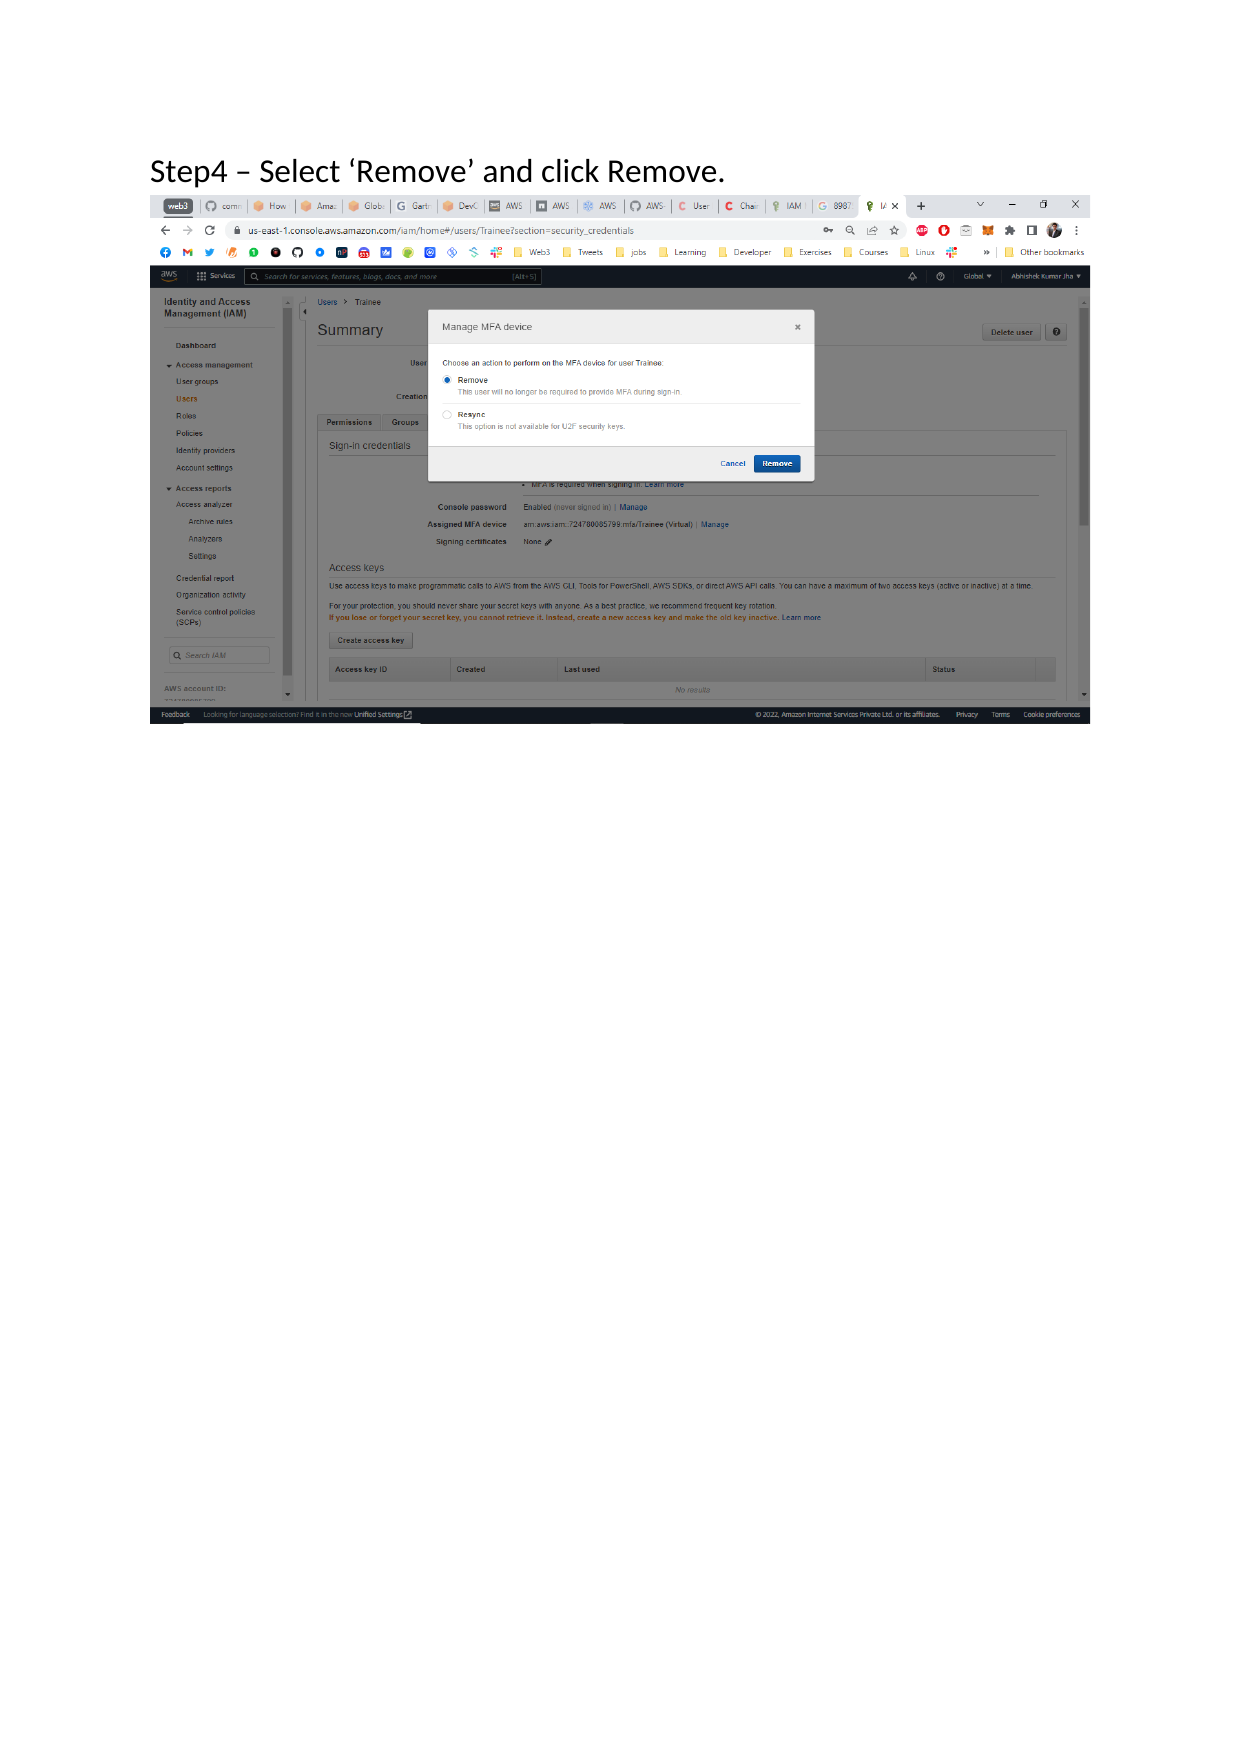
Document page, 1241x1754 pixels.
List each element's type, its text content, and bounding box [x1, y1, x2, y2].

picture [150, 195, 1091, 724]
text Step4 – Select ‘Remove’ and click Remove. [150, 150, 1090, 195]
